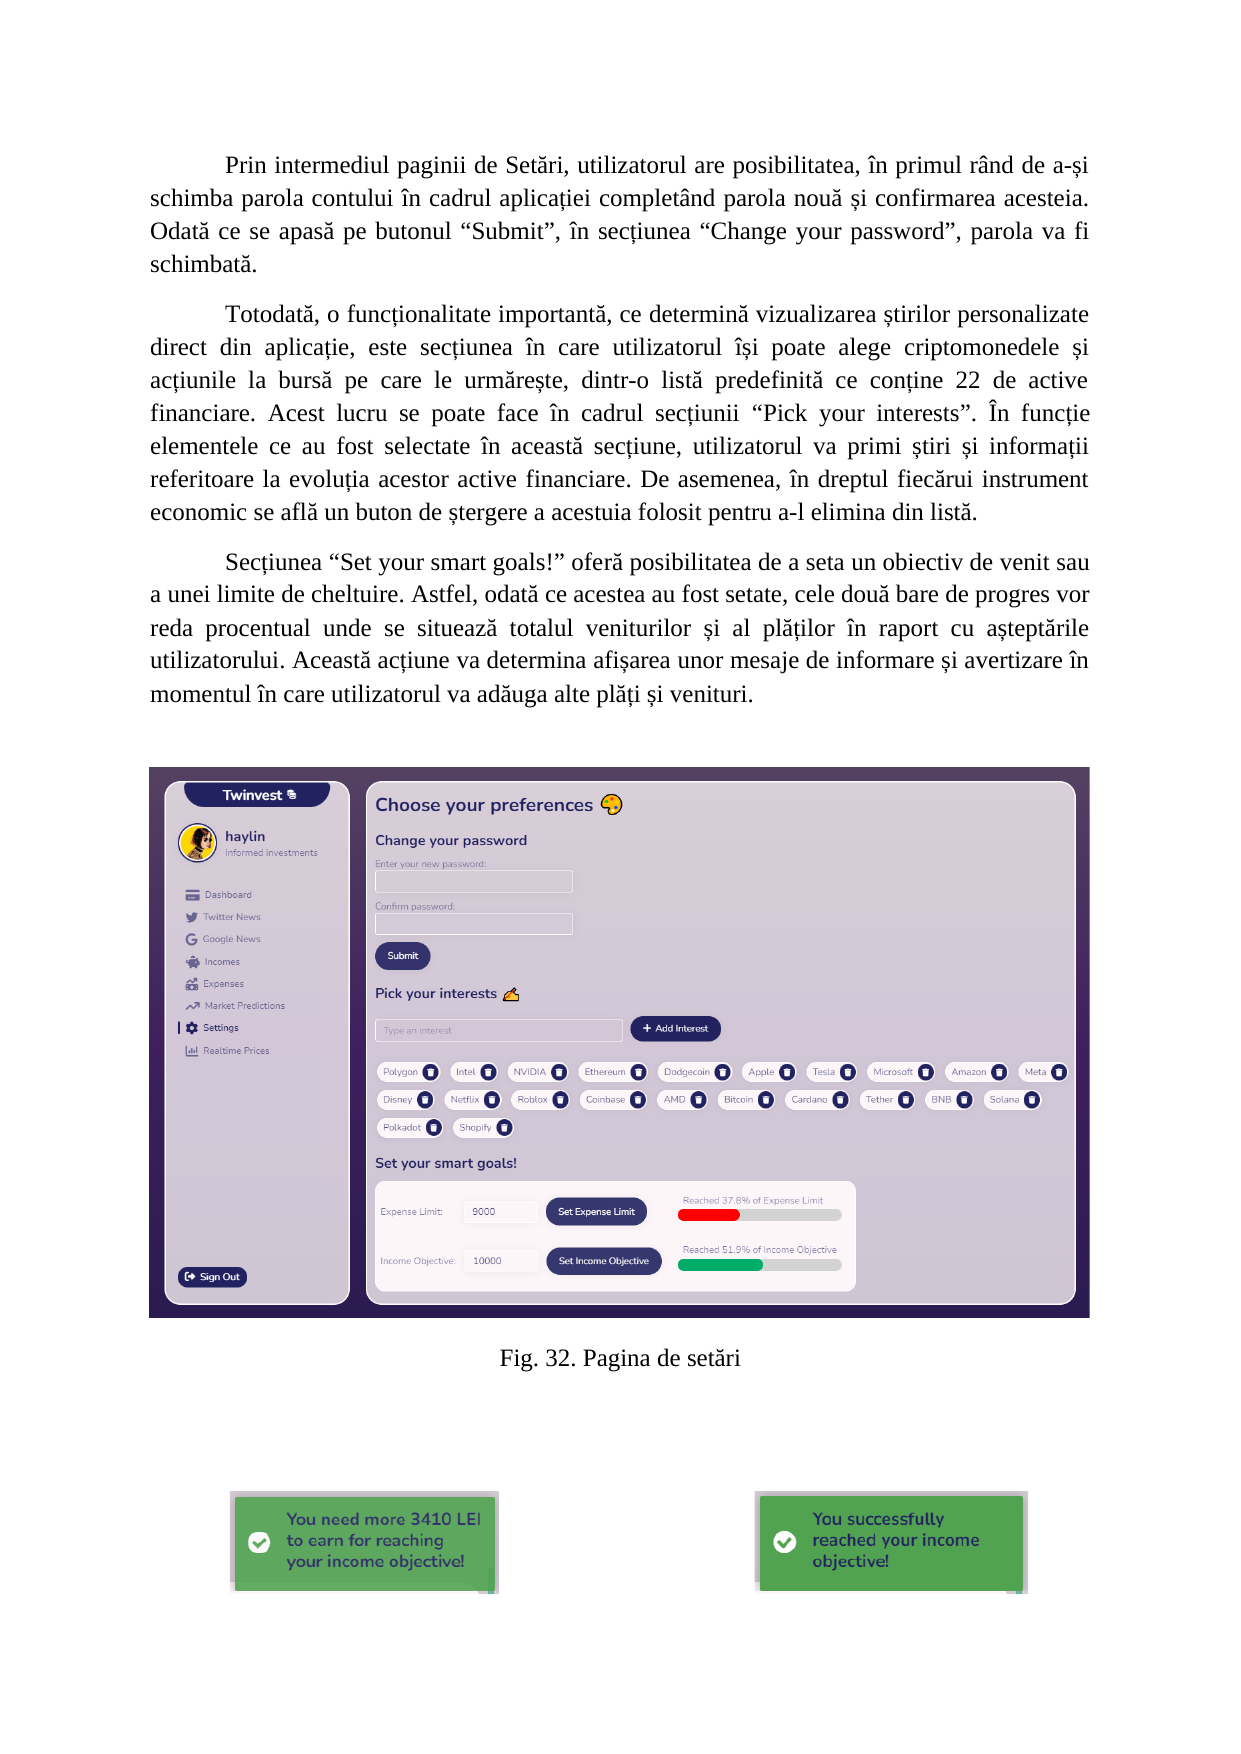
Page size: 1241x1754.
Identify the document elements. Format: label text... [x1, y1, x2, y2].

picture [229, 1491, 499, 1594]
picture [754, 1491, 1029, 1594]
picture [149, 767, 1090, 1318]
text Prin intermediul paginii de Setări, utilizatorul are posibilitatea, în primul rând de a-și schimba parola contului în cadrul aplicației completând parola nouă și confirmarea acesteia. Odată ce se apasă pe butonul “Submit”, în secțiunea “Change your password”, parola va fi schimbată. [150, 150, 1090, 278]
text Secțiunea “Set your smart goals!” oferă posibilitatea de a seta un obiectiv de venit sau a unei limite de cheltuire. Astfel, odată ce acestea au fost setate, cele două bare de progres vor reda procentual unde se situează totalul veniturilor și al plăților în raport cu așteptările utilizatorului. Această acțiune va determina afișarea unor mesaje de informare și avertizare în momentul în care utilizatorul va adăuga alte plăți și venituri. [150, 547, 1090, 707]
text Totodată, o funcționalitate importantă, ce determină vizualizarea știrilor personalizate direct din aplicație, este secțiunea în care utilizatorul își poate alege criptomonedele și acțiunile la bursă pe care le urmărește, dintr-o listă predefinită ce conține 22 de active financiare. Acest lucru se poate face în cadrul secțiunii “Pick your interests”. În funcție elementele ce au fost selectate în această secțiune, utilizatorul va primi știri și informații referitoare la evoluția acestor active financiare. De asemenea, în dreptul fiecărui instrument economic se află un buton de ștergere a acestuia folosit pentru a-l elimina din listă. [150, 299, 1090, 526]
text Fig. 32. Pagina de setări [150, 1318, 1090, 1371]
